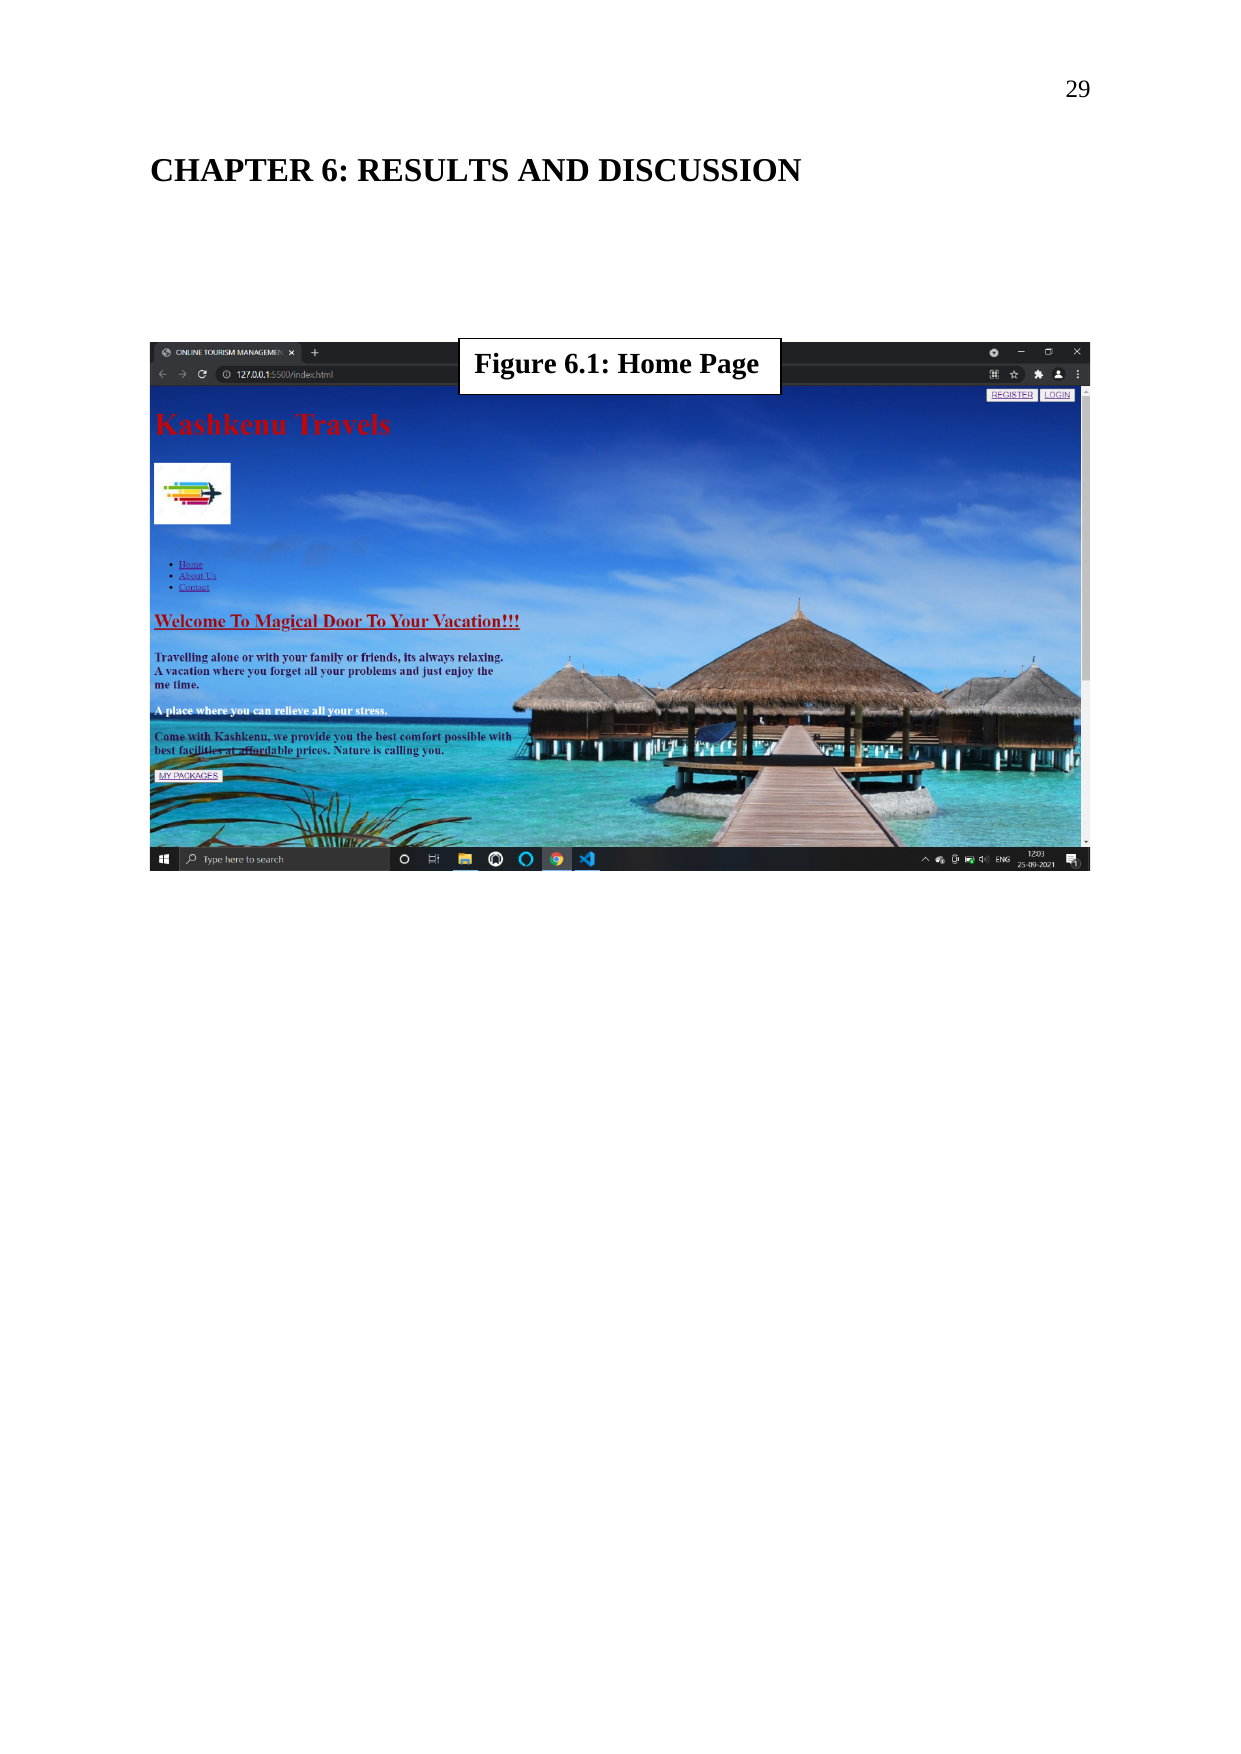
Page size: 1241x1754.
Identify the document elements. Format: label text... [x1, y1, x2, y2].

text CHAPTER 6: RESULTS AND DISCUSSION [150, 150, 1090, 188]
picture [149, 342, 1091, 871]
